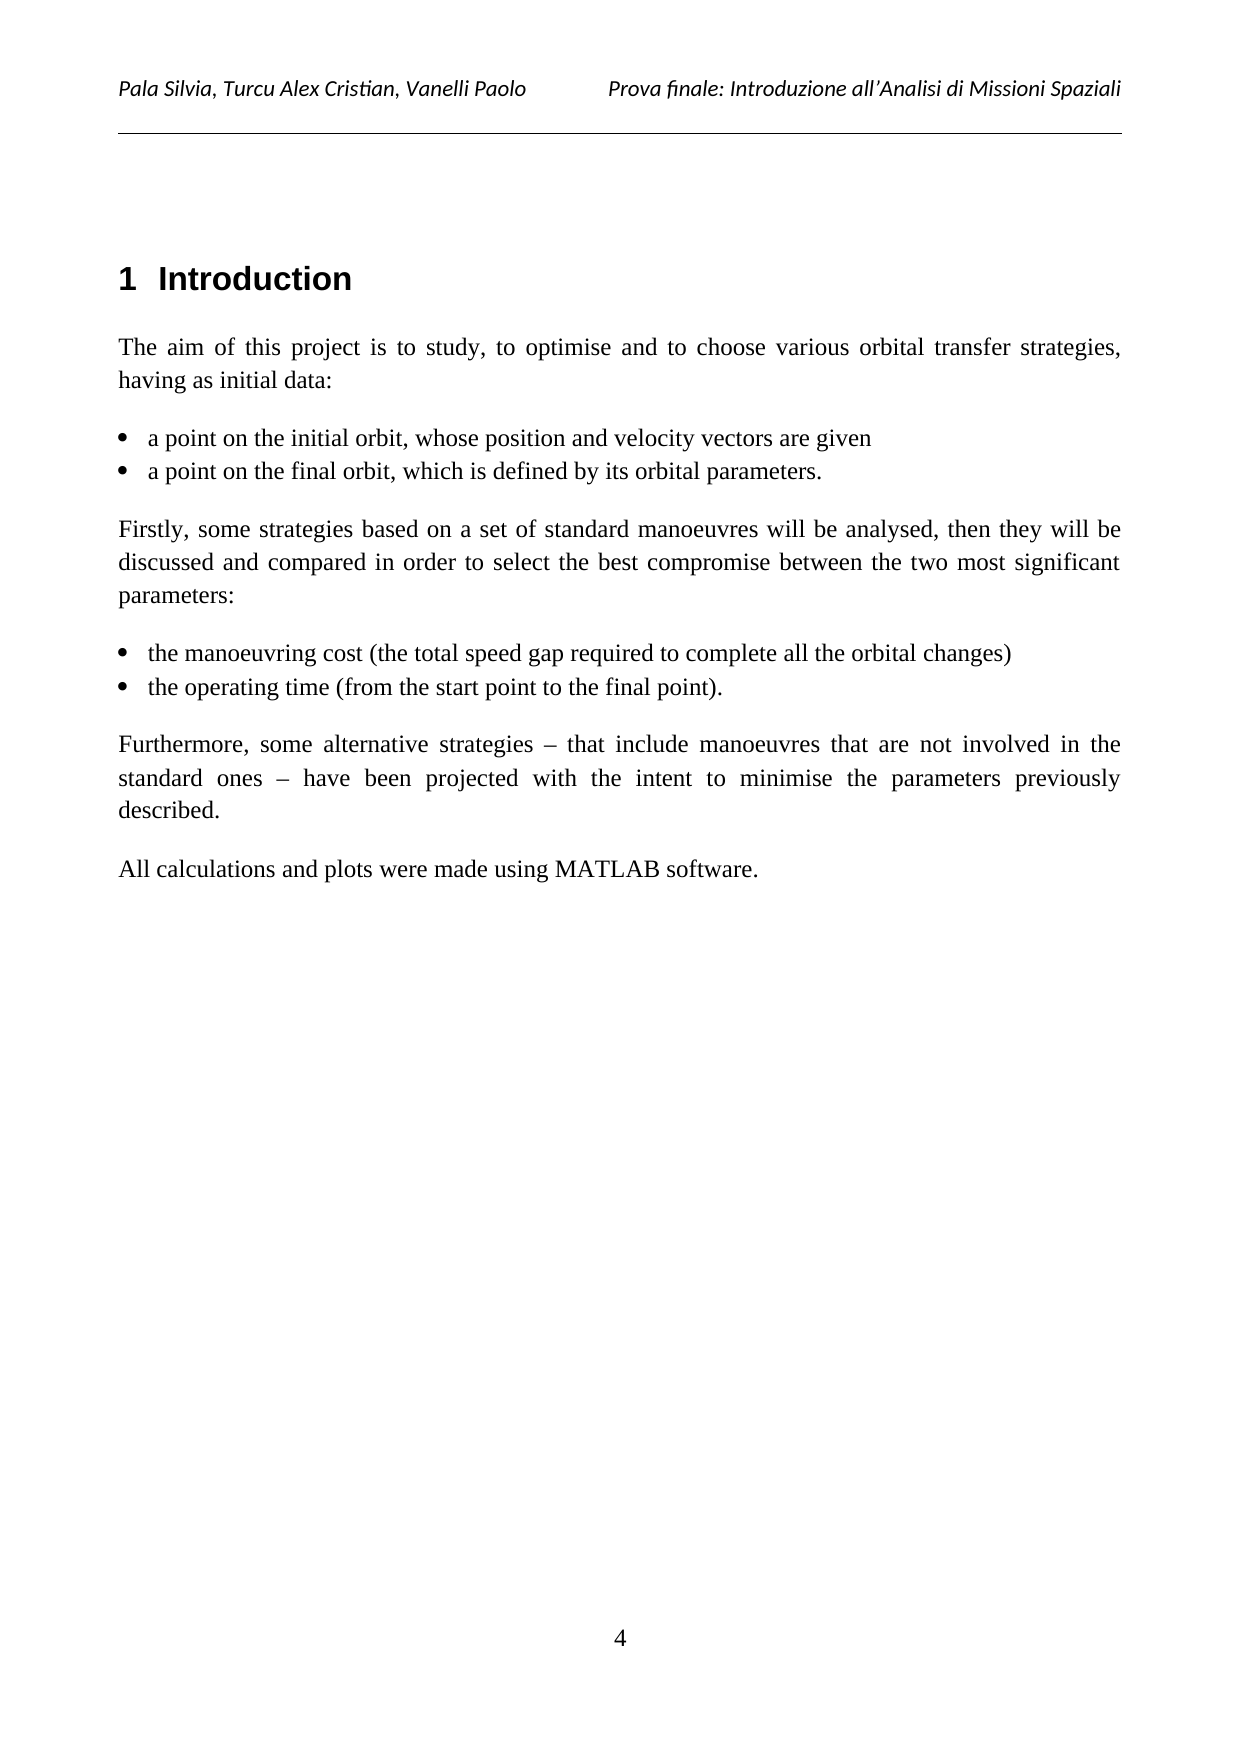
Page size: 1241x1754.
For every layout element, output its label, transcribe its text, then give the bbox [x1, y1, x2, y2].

list the operating time (from the start point to the final point). [118, 672, 1122, 700]
text Firstly, some strategies based on a set of standard manoeuvres will be analysed, then they will be discussed and compared in order to select the best compromise between the two most significant parameters: [118, 514, 1122, 609]
list the manoeuvring cost (the total speed gap required to complete all the orbital changes) [118, 638, 1122, 667]
text The aim of this project is to study, to optimise and to choose various orbital transfer strategies, having as initial data: [118, 332, 1122, 394]
list a point on the initial orbit, whose position and velocity vectors are given [118, 423, 1122, 452]
text All calculations and plots were made using MATLAB software. [118, 854, 1122, 882]
subtitle Introduction [118, 259, 1122, 297]
list a point on the final orbit, which is defined by its orbital parameters. [118, 456, 1122, 485]
text Furthermore, some alternative strategies – that include manoeuvres that are not involved in the standard ones – have been projected with the intent to minimise the parameters previously described. [118, 729, 1122, 824]
